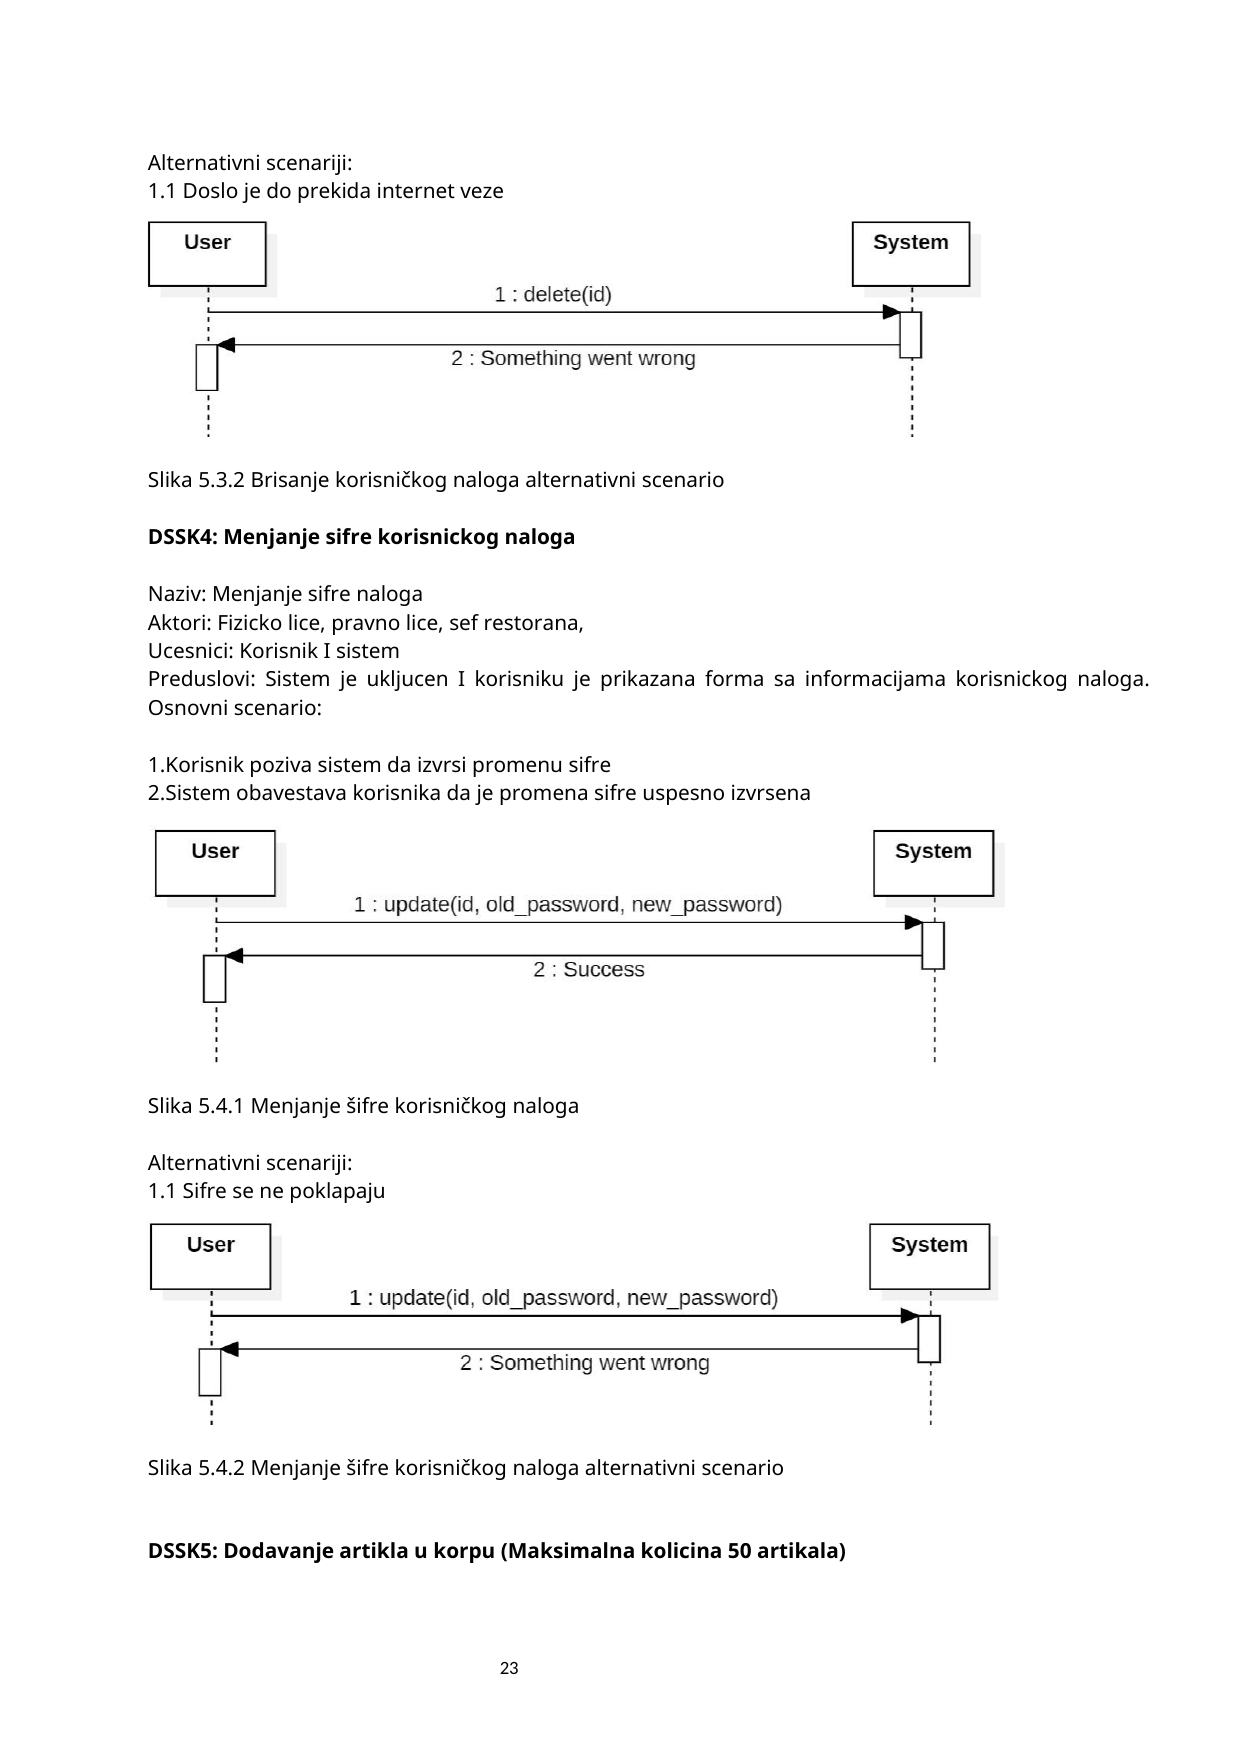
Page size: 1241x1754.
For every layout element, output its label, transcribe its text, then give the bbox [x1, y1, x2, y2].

list DSSK5: Dodavanje artikla u korpu (Maksimalna kolicina 50 artikala) [148, 1536, 1152, 1564]
list Ucesnici: Korisnik I sistem [148, 636, 1152, 664]
list DSSK4: Menjanje sifre korisnickog naloga [148, 522, 1152, 551]
list Aktori: Fizicko lice, pravno lice, sef restorana, [148, 608, 1152, 636]
picture [147, 215, 982, 437]
list Alternativni scenariji: [148, 1148, 1152, 1176]
list Naziv: Menjanje sifre naloga [148, 579, 1152, 608]
list 1.1 Sifre se ne poklapaju [148, 1176, 1152, 1205]
list 1.1 Doslo je do prekida internet veze [148, 176, 1152, 204]
list Slika 5.4.2 Menjanje šifre korisničkog naloga alternativni scenario [148, 1453, 1152, 1536]
picture [145, 1220, 999, 1425]
list Preduslovi: Sistem je ukljucen I korisniku je prikazana forma sa informacijama korisnickog naloga. Osnovni scenario: [148, 664, 1152, 721]
list Alternativni scenariji: [148, 148, 1152, 176]
list Slika 5.3.2 Brisanje korisničkog naloga alternativni scenario [148, 465, 1152, 494]
picture [149, 825, 1005, 1063]
list 2.Sistem obavestava korisnika da je promena sifre uspesno izvrsena [148, 778, 1152, 807]
list Slika 5.4.1 Menjanje šifre korisničkog naloga [148, 1091, 1152, 1119]
list 1.Korisnik poziva sistem da izvrsi promenu sifre [148, 750, 1152, 778]
